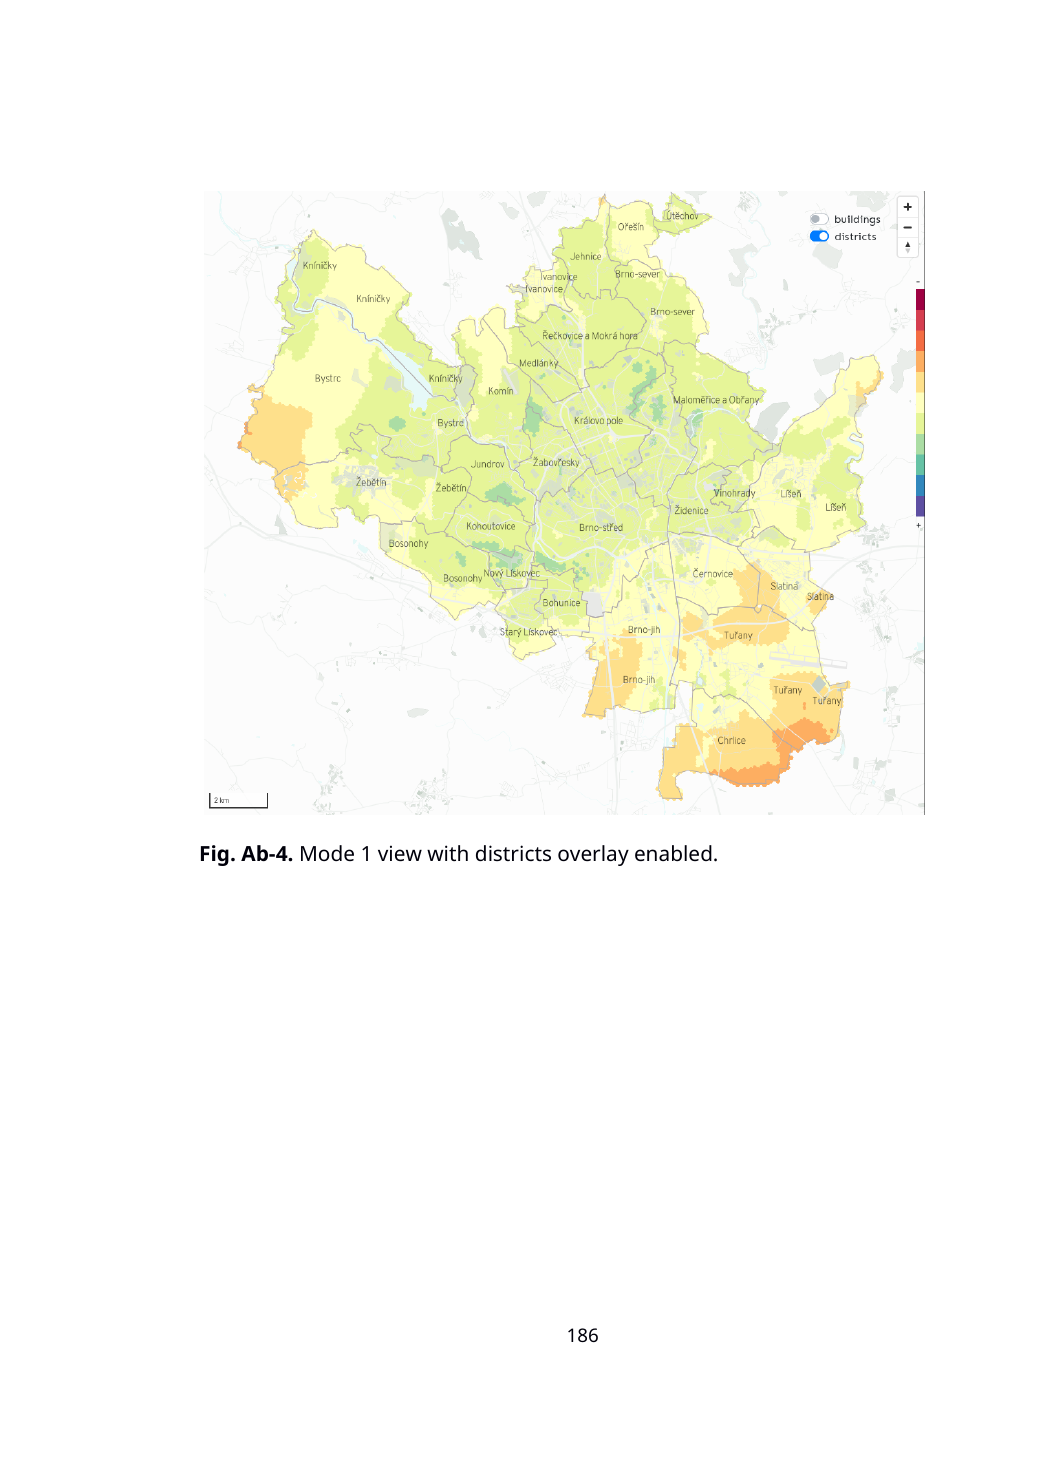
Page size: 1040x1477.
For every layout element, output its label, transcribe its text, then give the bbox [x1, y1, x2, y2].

picture [204, 191, 925, 815]
